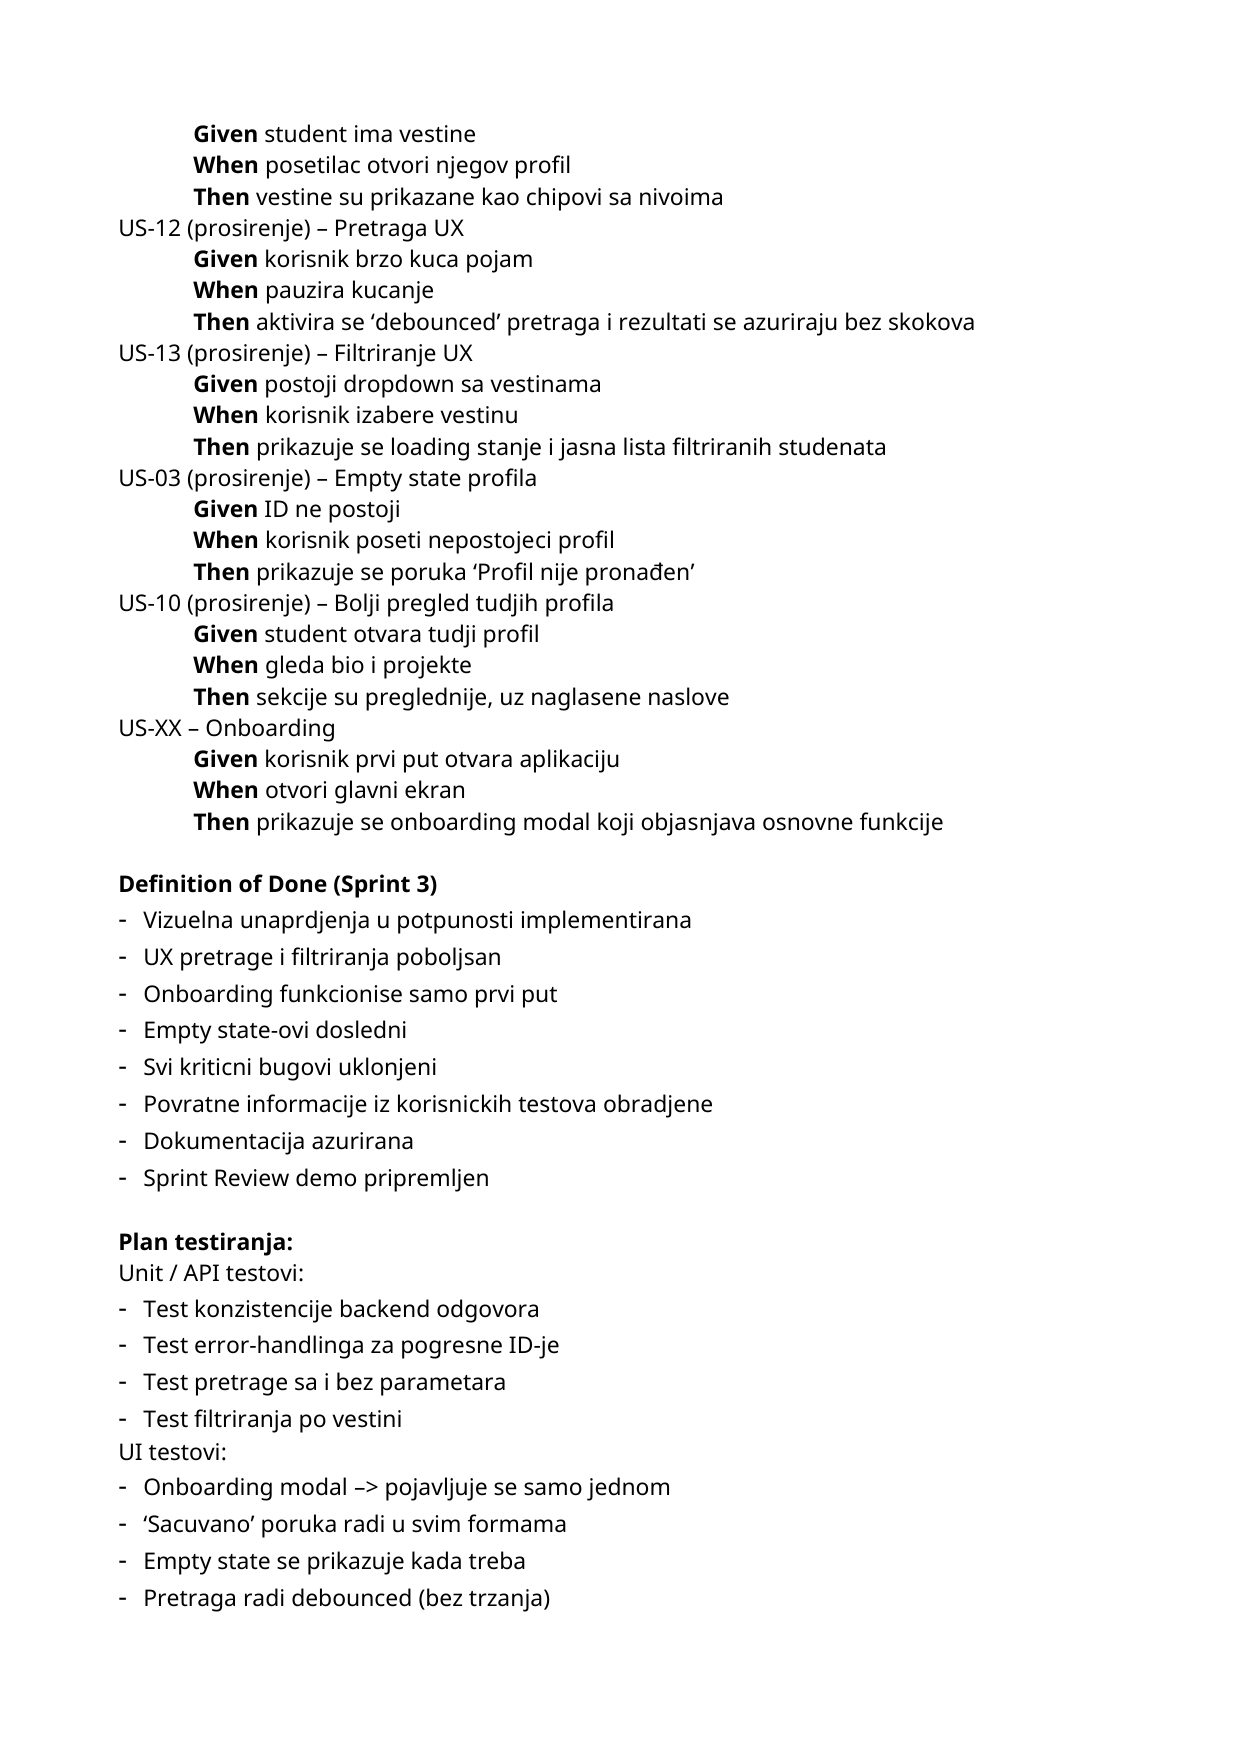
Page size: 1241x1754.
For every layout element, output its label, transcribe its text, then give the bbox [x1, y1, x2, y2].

text US-12 (prosirenje) – Pretraga UX [118, 212, 1122, 243]
text US-10 (prosirenje) – Bolji pregled tudjih profila [118, 587, 1122, 618]
list ‘Sacuvano’ poruka radi u svim formama [118, 1504, 1122, 1541]
list Sprint Review demo pripremljen [118, 1157, 1122, 1194]
list Vizuelna unaprdjenja u potpunosti implementirana [118, 899, 1122, 936]
text Given ID ne postoji When korisnik poseti nepostojeci profil Then prikazuje se poruka ‘Profil nije pronađen’ [118, 493, 1122, 587]
list Test error-handlinga za pogresne ID-je [118, 1325, 1122, 1362]
list Test filtriranja po vestini [118, 1399, 1122, 1436]
text Given student otvara tudji profil When gleda bio i projekte Then sekcije su preglednije, uz naglasene naslove [118, 618, 1122, 712]
text US-XX – Onboarding [118, 712, 1122, 743]
text Plan testiranja: [118, 1226, 1122, 1257]
list Pretraga radi debounced (bez trzanja) [118, 1577, 1122, 1614]
list Test konzistencije backend odgovora [118, 1288, 1122, 1325]
text UI testovi: [118, 1436, 1122, 1467]
text Unit / API testovi: [118, 1257, 1122, 1288]
text US-13 (prosirenje) – Filtriranje UX [118, 337, 1122, 368]
list UX pretrage i filtriranja poboljsan [118, 936, 1122, 973]
text Definition of Done (Sprint 3) [118, 868, 1122, 899]
list Onboarding modal –> pojavljuje se samo jednom [118, 1467, 1122, 1504]
text Given postoji dropdown sa vestinama When korisnik izabere vestinu Then prikazuje se loading stanje i jasna lista filtriranih studenata [118, 368, 1122, 462]
list Test pretrage sa i bez parametara [118, 1362, 1122, 1399]
list Onboarding funkcionise samo prvi put [118, 973, 1122, 1010]
list Empty state se prikazuje kada treba [118, 1541, 1122, 1577]
list Svi kriticni bugovi uklonjeni [118, 1047, 1122, 1084]
list Povratne informacije iz korisnickih testova obradjene [118, 1084, 1122, 1121]
text Given student ima vestine When posetilac otvori njegov profil Then vestine su prikazane kao chipovi sa nivoima [118, 118, 1122, 212]
list Dokumentacija azurirana [118, 1121, 1122, 1157]
text Given korisnik prvi put otvara aplikaciju When otvori glavni ekran Then prikazuje se onboarding modal koji objasnjava osnovne funkcije [118, 743, 1122, 837]
text US-03 (prosirenje) – Empty state profila [118, 462, 1122, 493]
list Empty state-ovi dosledni [118, 1010, 1122, 1047]
text Given korisnik brzo kuca pojam When pauzira kucanje Then aktivira se ‘debounced’ pretraga i rezultati se azuriraju bez skokova [118, 243, 1122, 337]
